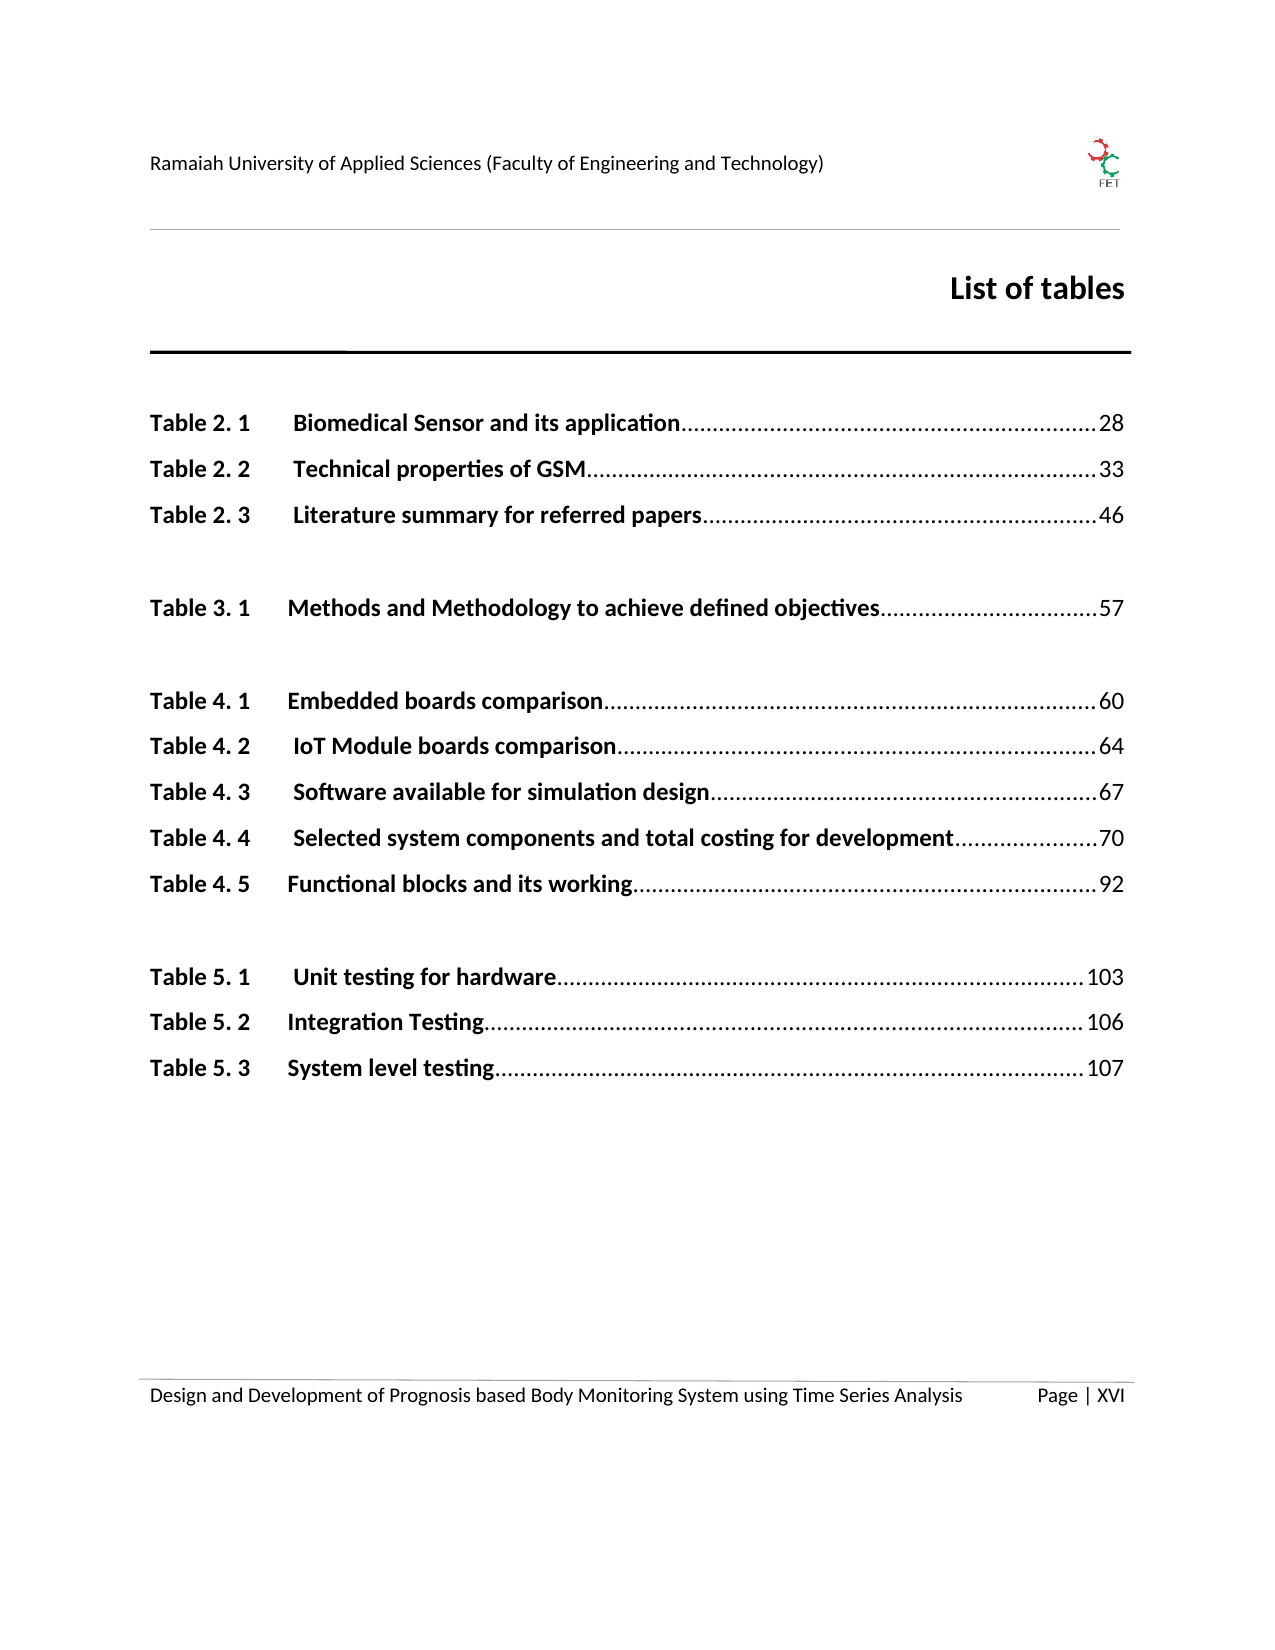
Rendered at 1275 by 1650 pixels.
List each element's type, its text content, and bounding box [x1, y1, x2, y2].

text Table 2. 3 Literature summary for referred papers 46 [150, 499, 1125, 529]
text Table 2. 2 Technical properties of GSM 33 [150, 453, 1125, 484]
text Table 4. 5 Functional blocks and its working 92 [150, 868, 1125, 898]
subtitle List of tables [150, 267, 1125, 308]
text Table 2. 1 Biomedical Sensor and its application 28 [150, 407, 1125, 438]
picture [1084, 132, 1125, 193]
text Table 4. 2 IoT Module boards comparison 64 [150, 731, 1125, 761]
text Table 3. 1 Methods and Methodology to achieve defined objectives 57 [150, 592, 1125, 622]
text Table 5. 3 System level testing 107 [150, 1052, 1125, 1083]
text Table 5. 2 Integration Testing 106 [150, 1006, 1125, 1037]
text Table 4. 1 Embedded boards comparison 60 [150, 685, 1125, 715]
text Table 4. 4 Selected system components and total costing for development 70 [150, 822, 1125, 852]
text Table 4. 3 Software available for simulation design 67 [150, 776, 1125, 807]
text Table 5. 1 Unit testing for hardware 103 [150, 961, 1125, 991]
